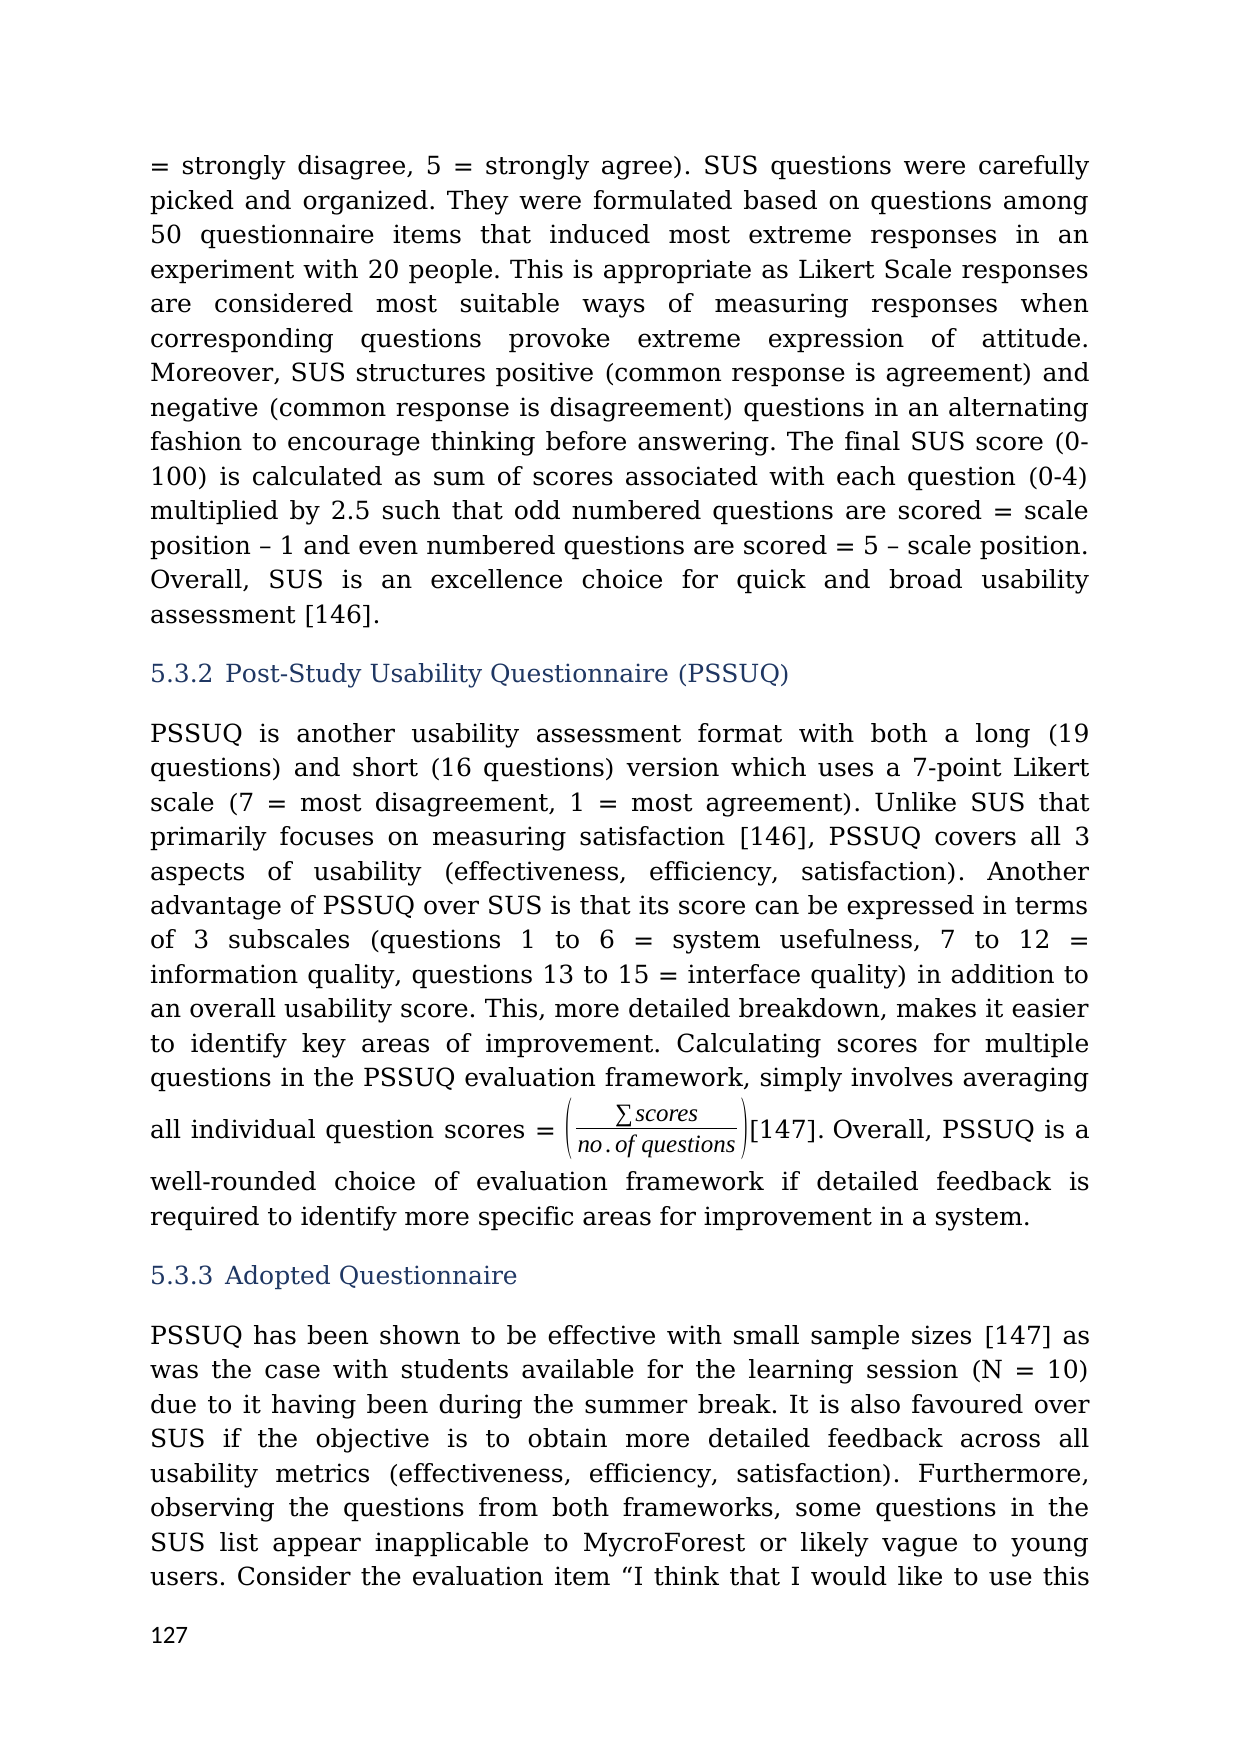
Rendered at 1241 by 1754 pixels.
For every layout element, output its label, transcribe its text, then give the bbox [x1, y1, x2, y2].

subtitle Adopted Questionnaire [150, 1260, 1090, 1290]
subtitle Post-Study Usability Questionnaire (PSSUQ) [150, 658, 1090, 688]
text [150, 1319, 1090, 1591]
text PSSUQ is another usability assessment format with both a long (19 questions) and short (16 questions) version which uses a 7-point Likert scale (7 = most disagreement, 1 = most agreement). Unlike SUS that primarily focuses on measuring satisfaction [146], PSSUQ covers all 3 aspects of usability (effectiveness, efficiency, satisfaction). Another advantage of PSSUQ over SUS is that its score can be expressed in terms of 3 subscales (questions 1 to 6 = system usefulness, 7 to 12 = information quality, questions 13 to 15 = interface quality) in addition to an overall usability score. This, more detailed breakdown, makes it easier to identify key areas of improvement. Calculating scores for multiple questions in the PSSUQ evaluation framework, simply involves averaging all individual question scores = [147]. Overall, PSSUQ is a well-rounded choice of evaluation framework if detailed feedback is required to identify more specific areas for improvement in a system. [150, 717, 1090, 1230]
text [150, 150, 1090, 628]
